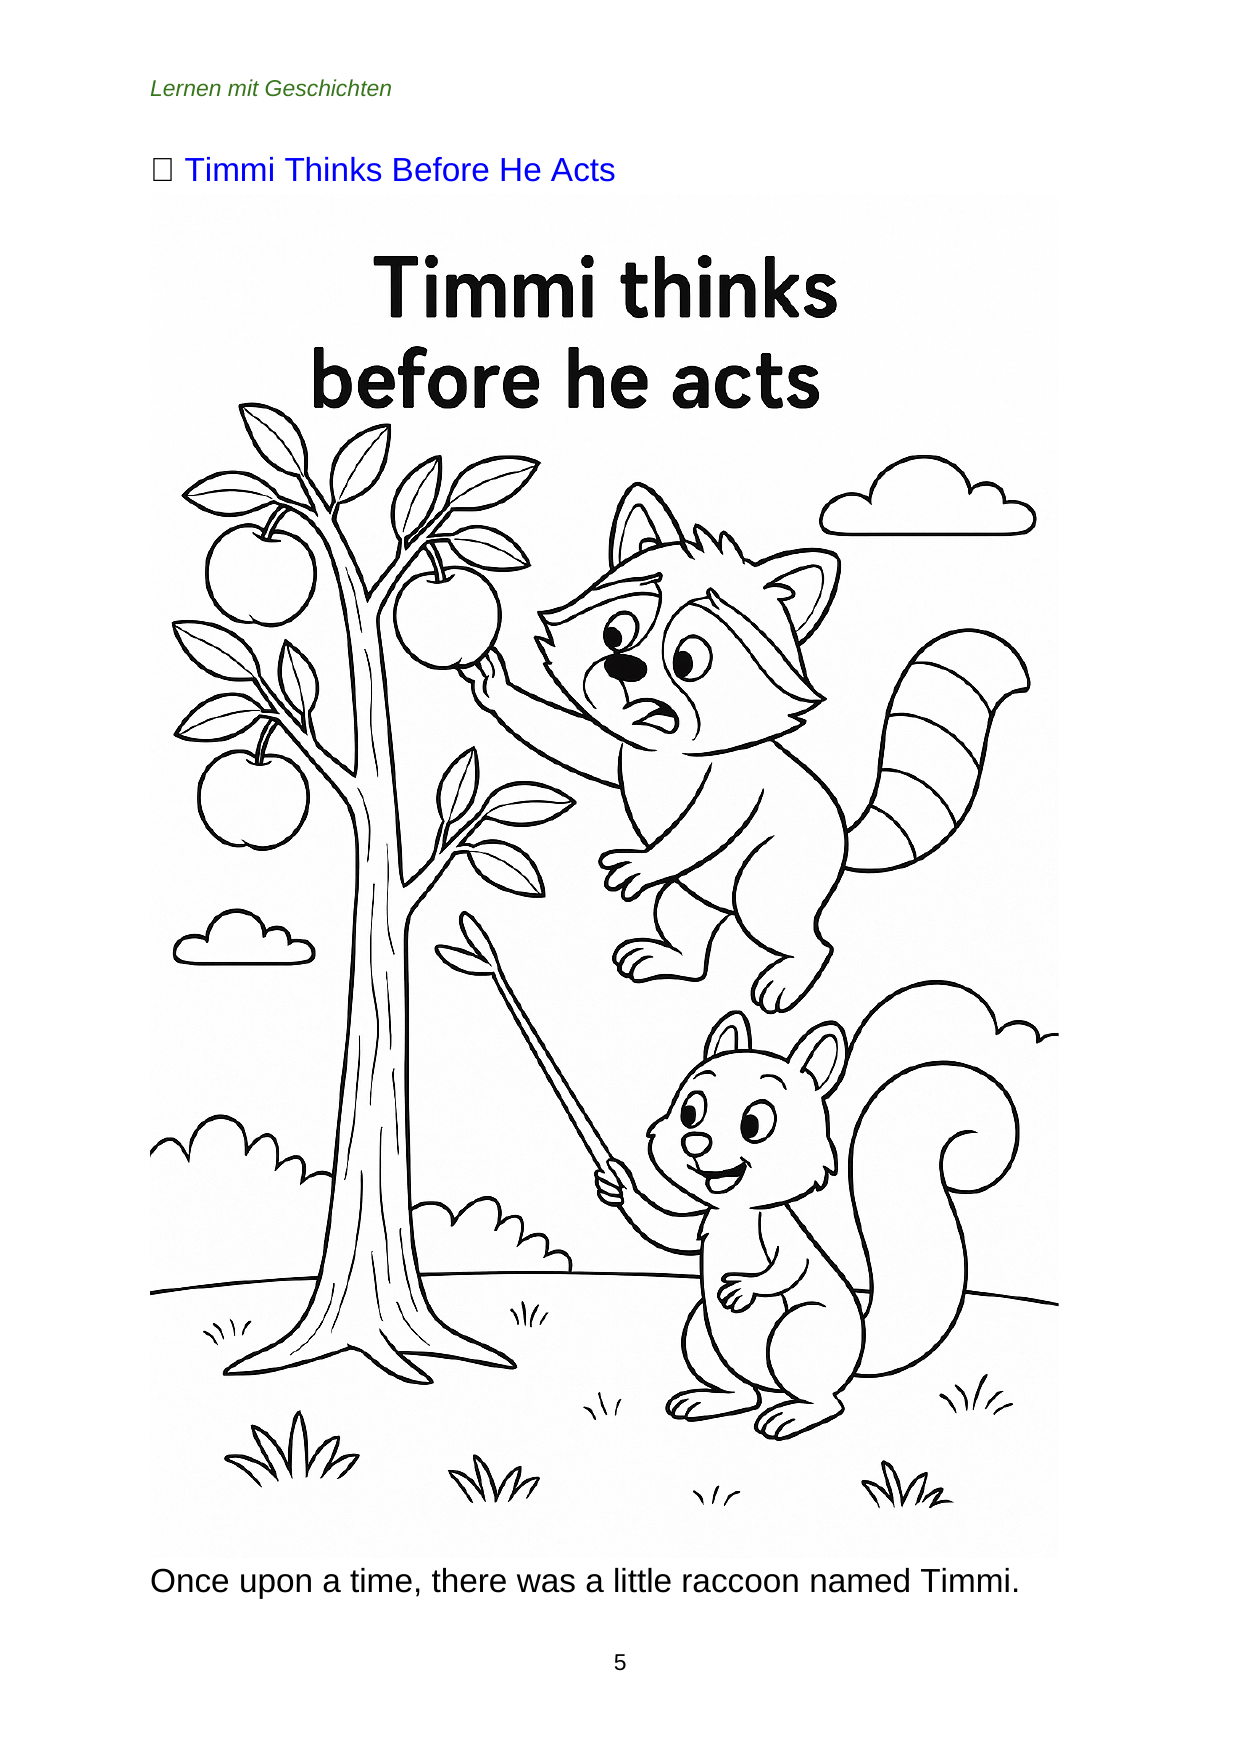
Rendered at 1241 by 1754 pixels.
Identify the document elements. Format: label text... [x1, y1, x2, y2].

text 📖 Timmi Thinks Before He Acts [150, 150, 1090, 188]
text Once upon a time, there was a little raccoon named Timmi. [150, 1561, 1090, 1600]
picture [150, 194, 1059, 1558]
